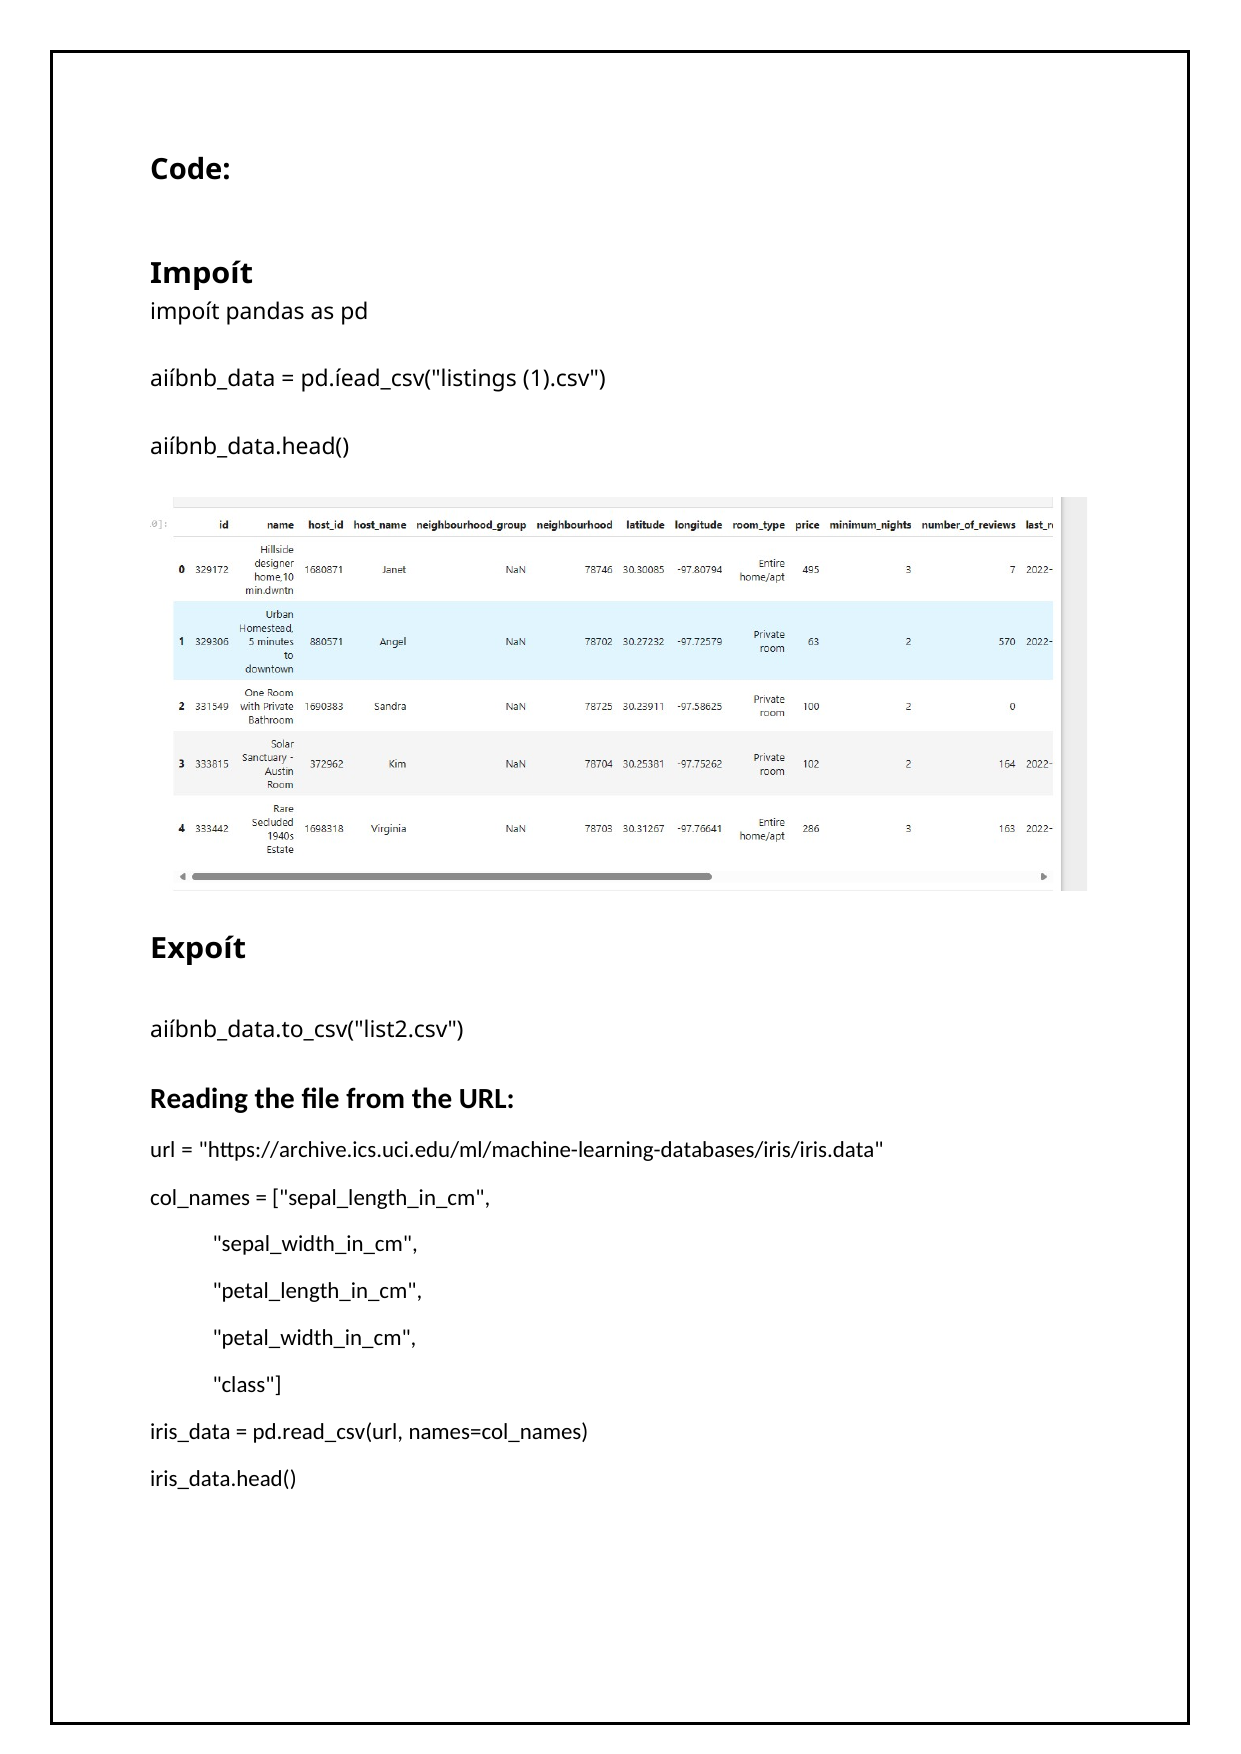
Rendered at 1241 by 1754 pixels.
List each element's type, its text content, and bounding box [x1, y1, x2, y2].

text Code: [150, 148, 1113, 188]
text impoít pandas as pd [150, 295, 1113, 326]
text Expoít [150, 928, 1113, 967]
text Impoít [150, 253, 1113, 292]
text "sepal_width_in_cm", "petal_length_in_cm", "petal_width_in_cm", "class"] [212, 1229, 423, 1398]
text aiíbnb_data.to_csv("list2.csv") [150, 1013, 1113, 1045]
text Reading the file from the URL: [150, 1081, 1113, 1116]
text url = "https://archive.ics.uci.edu/ml/machine-learning-databases/iris/iris.data" col_names = ["sepal_length_in_cm", [150, 1136, 884, 1211]
picture [150, 497, 1088, 891]
text iris_data = pd.read_csv(url, names=col_names) iris_data.head() [150, 1417, 589, 1492]
text aiíbnb_data = pd.íead_csv("listings (1).csv") aiíbnb_data.head() [150, 362, 743, 461]
